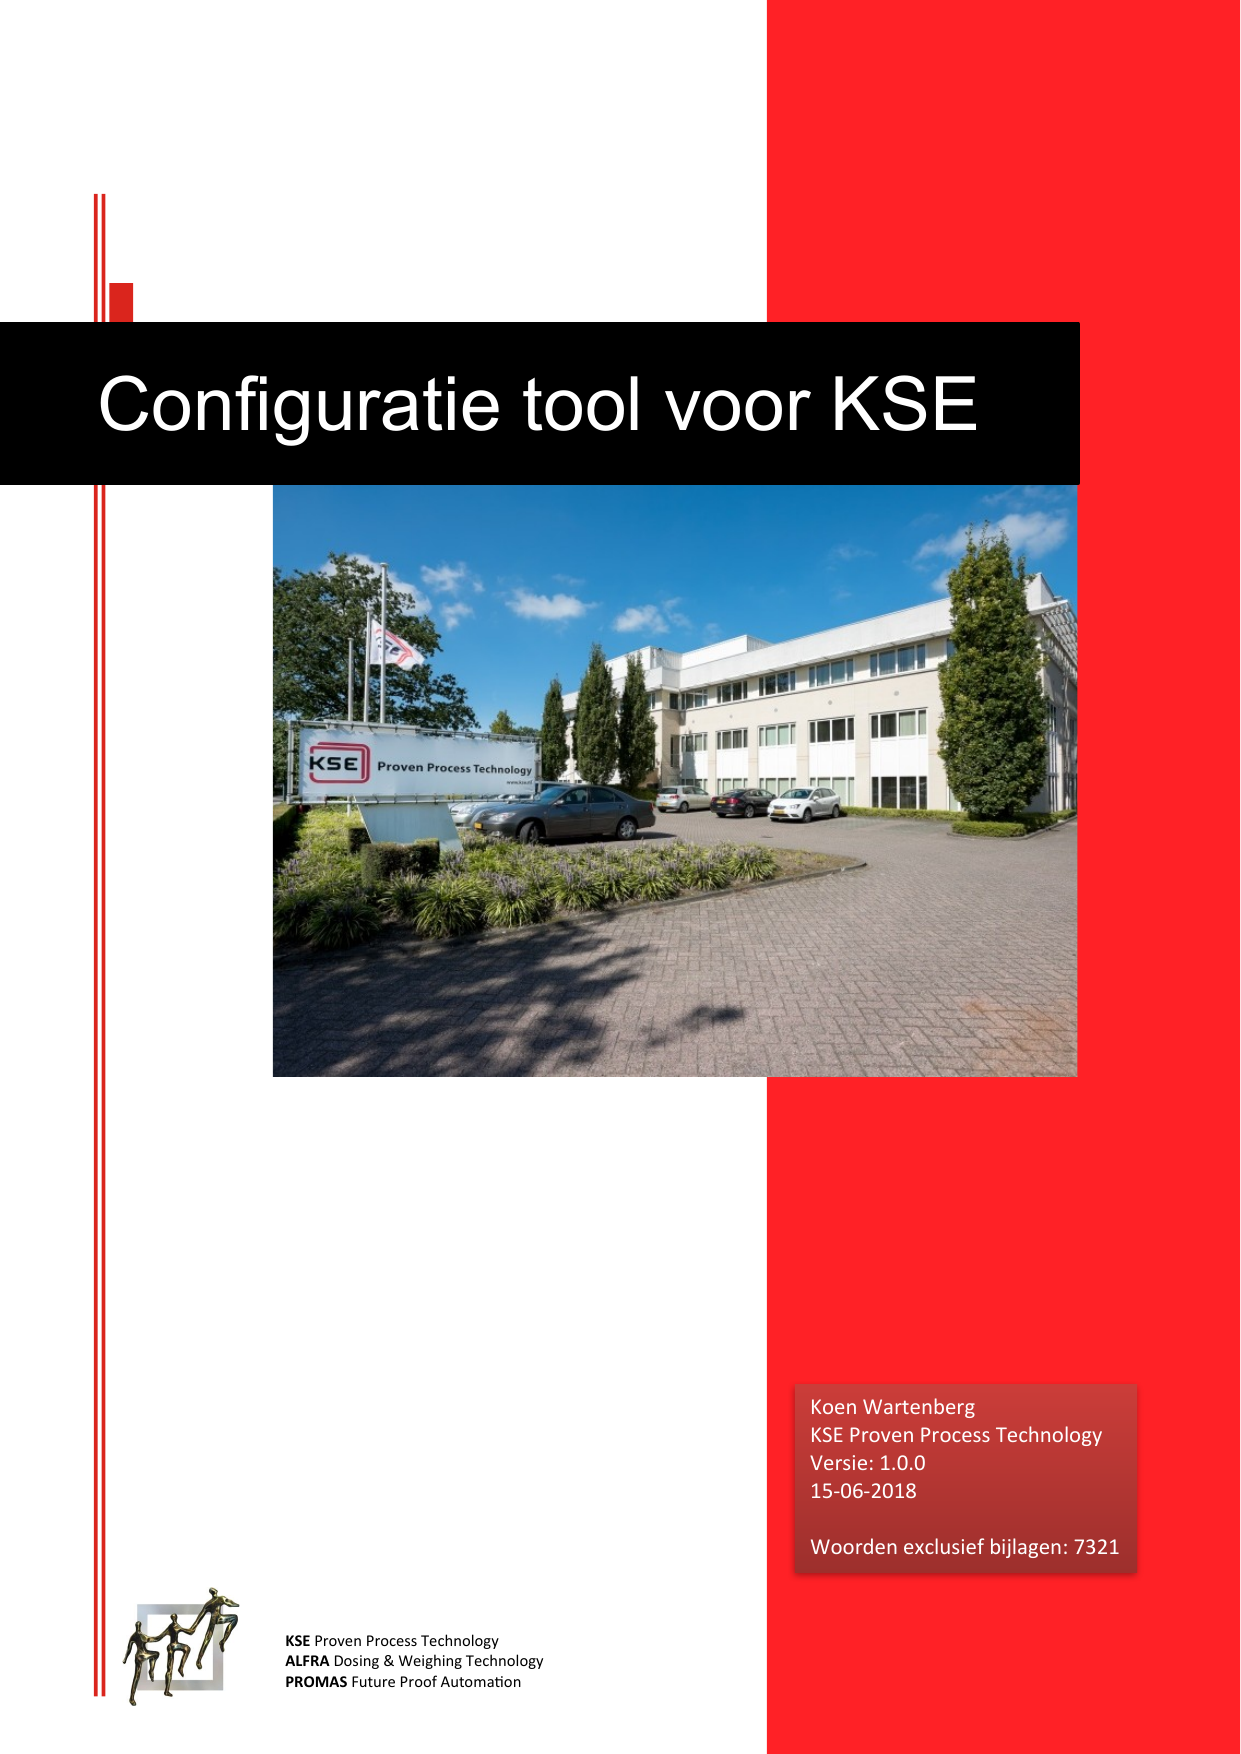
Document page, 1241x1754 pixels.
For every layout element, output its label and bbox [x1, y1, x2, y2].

picture [122, 1587, 240, 1706]
picture [272, 485, 1078, 1077]
